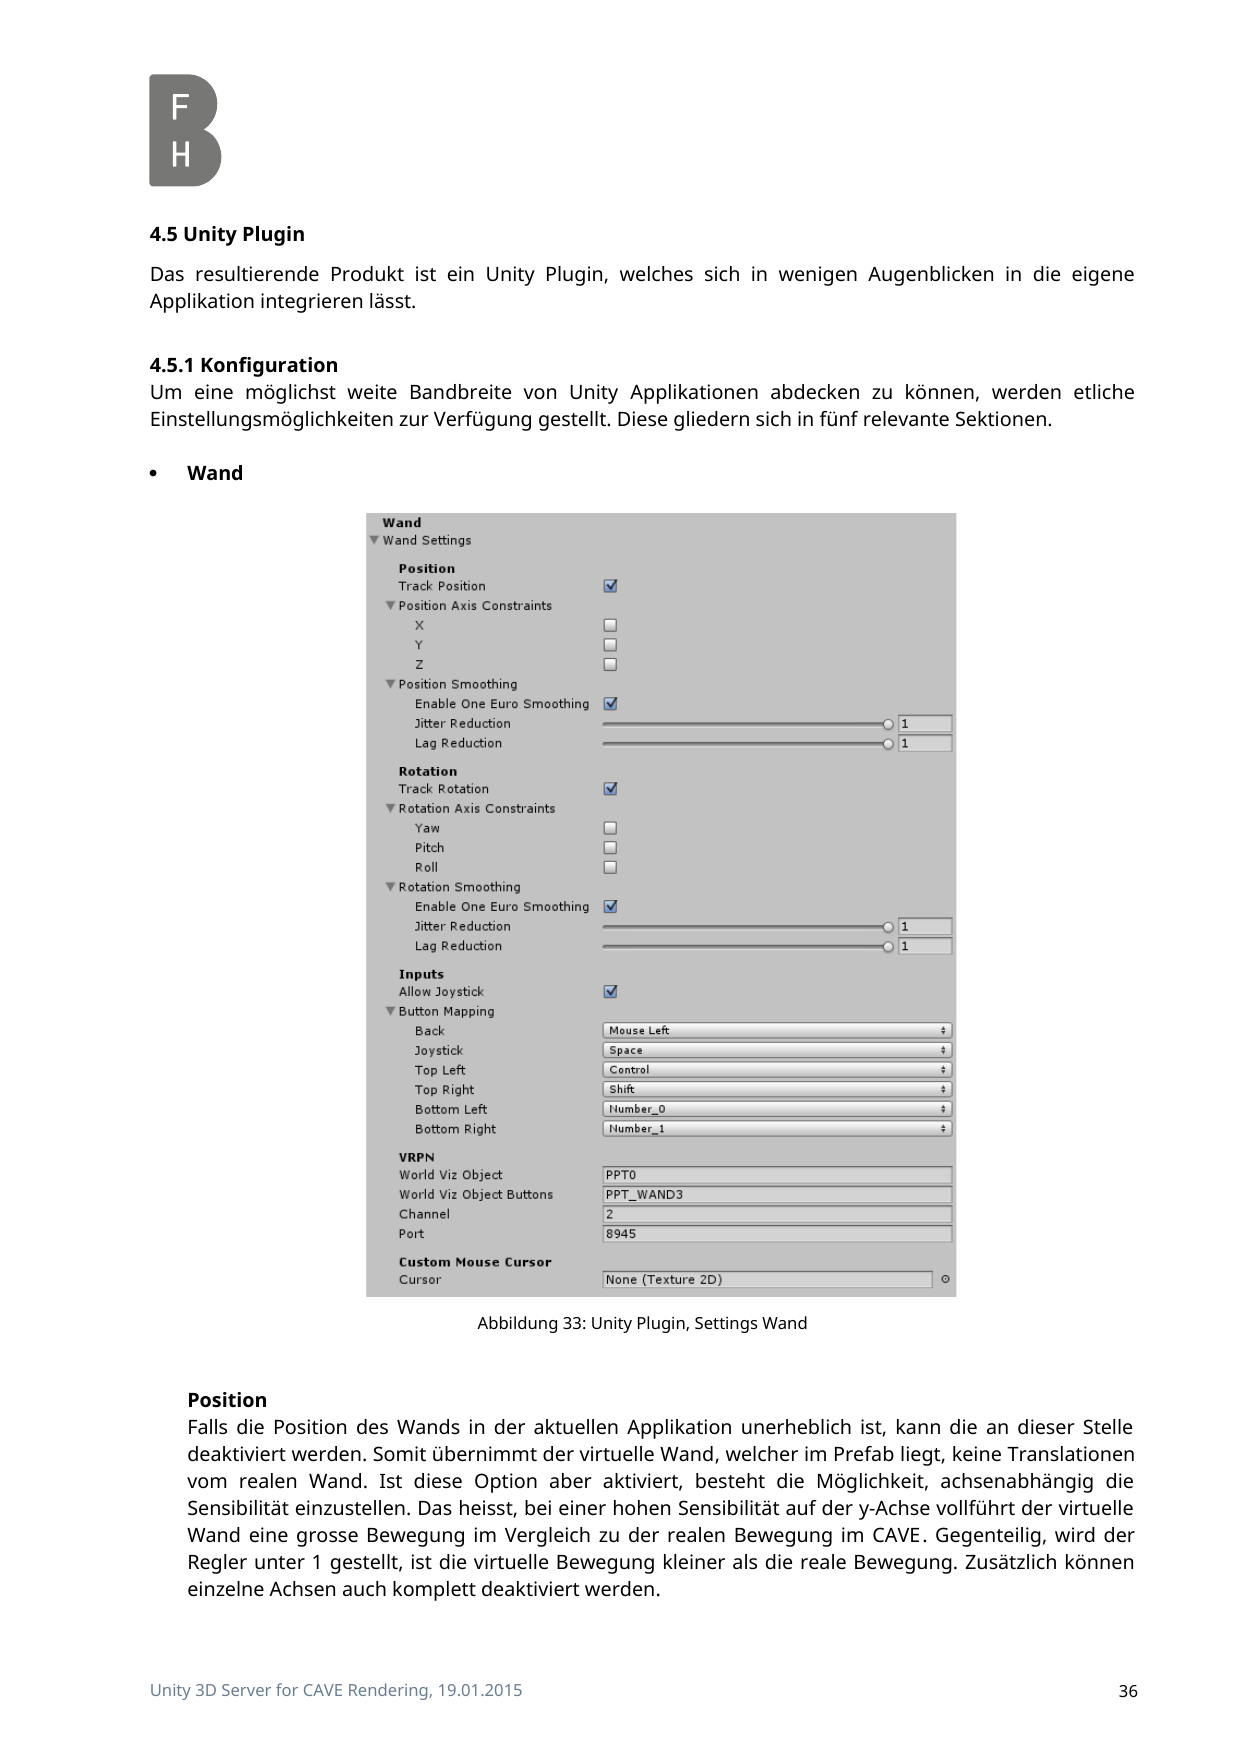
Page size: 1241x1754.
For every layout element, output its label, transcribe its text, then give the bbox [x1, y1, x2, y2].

picture [366, 513, 957, 1297]
text Das resultierende Produkt ist ein Unity Plugin, welches sich in wenigen Augenblicken in die eigene Applikation integrieren lässt. [149, 260, 1136, 314]
text Um eine möglichst weite Bandbreite von Unity Applikationen abdecken zu können, werden etliche Einstellungsmöglichkeiten zur Verfügung gestellt. Diese gliedern sich in fünf relevante Sektionen. [149, 378, 1136, 432]
subtitle Unity Plugin [149, 221, 1136, 248]
text Abbildung 33: Unity Plugin, Settings Wand [149, 1309, 1136, 1335]
subtitle Konfiguration [149, 352, 1136, 378]
text Falls die Position des Wands in der aktuellen Applikation unerheblich ist, kann die an dieser Stelle deaktiviert werden. Somit übernimmt der virtuelle Wand, welcher im Prefab liegt, keine Translationen vom realen Wand. Ist diese Option aber aktiviert, besteht die Möglichkeit, achsenabhängig die Sensibilität einzustellen. Das heisst, bei einer hohen Sensibilität auf der y-Achse vollführt der virtuelle Wand eine grosse Bewegung im Vergleich zu der realen Bewegung im CAVE. Gegenteilig, wird der Regler unter 1 gestellt, ist die virtuelle Bewegung kleiner als die reale Bewegung. Zusätzlich können einzelne Achsen auch komplett deaktiviert werden. [187, 1414, 1136, 1602]
list Wand [149, 459, 1136, 513]
text Position [187, 1387, 1136, 1414]
